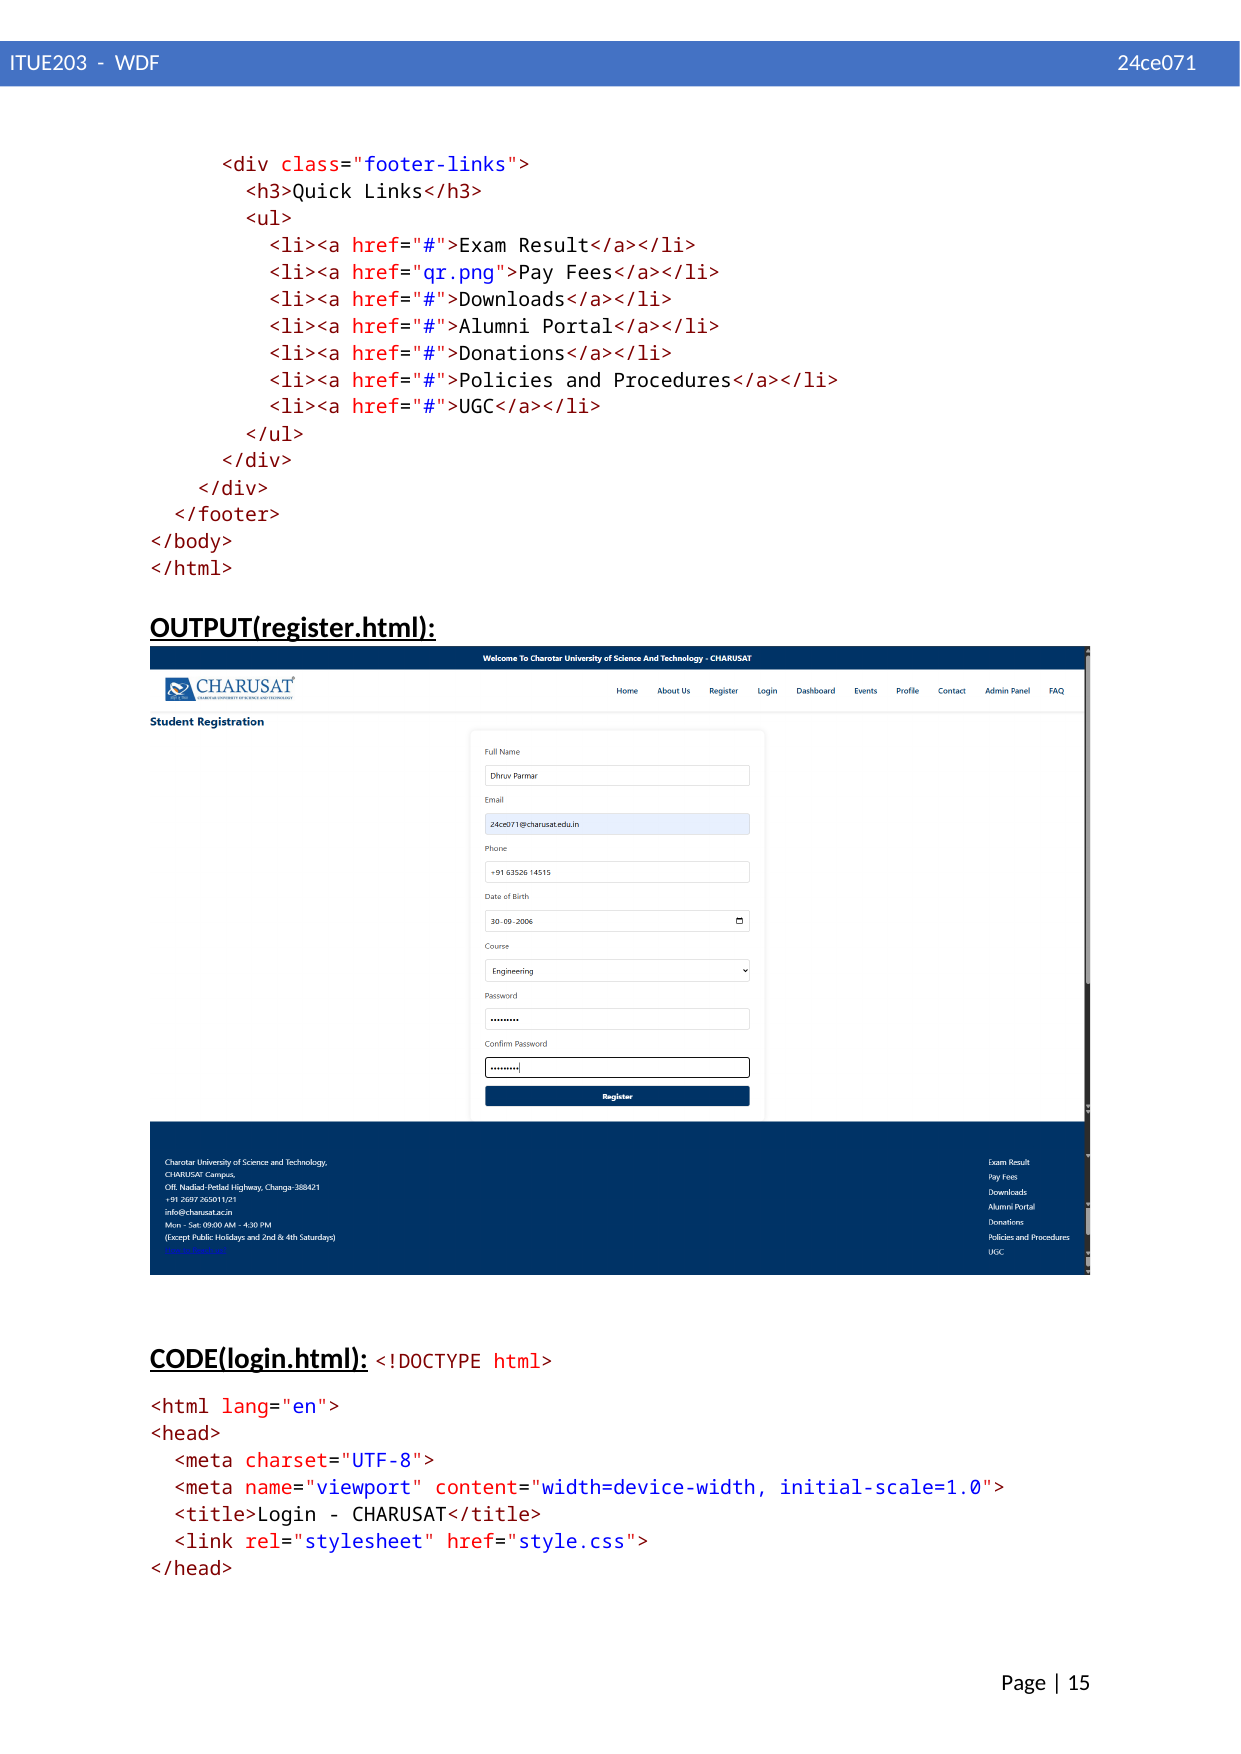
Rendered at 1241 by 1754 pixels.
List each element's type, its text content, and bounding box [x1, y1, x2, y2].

text <div class="footer-links"> [150, 150, 1090, 177]
text OUTPUT(register.html): [150, 609, 1090, 646]
text <li><a href="#">UGC</a></li> [150, 393, 1090, 420]
text CODE(login.html): <!DOCTYPE html> [150, 1340, 1090, 1376]
text <li><a href="qr.png">Pay Fees</a></li> [150, 258, 1090, 285]
text <html lang="en"> [150, 1392, 1090, 1419]
text </footer> [150, 501, 1090, 528]
text <h3>Quick Links</h3> [150, 177, 1090, 204]
picture [150, 646, 1091, 1275]
text </html> [150, 555, 1090, 582]
text </body> [150, 528, 1090, 555]
text <li><a href="#">Alumni Portal</a></li> [150, 312, 1090, 339]
text <title>Login - CHARUSAT</title> [150, 1500, 1090, 1527]
text <meta charset="UTF-8"> [150, 1446, 1090, 1473]
text <li><a href="#">Policies and Procedures</a></li> [150, 366, 1090, 393]
text </head> [150, 1554, 1090, 1581]
text </div> [150, 474, 1090, 501]
text <li><a href="#">Downloads</a></li> [150, 285, 1090, 312]
text </ul> [150, 420, 1090, 447]
text <li><a href="#">Exam Result</a></li> [150, 231, 1090, 258]
text <li><a href="#">Donations</a></li> [150, 339, 1090, 366]
text <link rel="stylesheet" href="style.css"> [150, 1527, 1090, 1554]
text <head> [150, 1419, 1090, 1446]
text <ul> [150, 204, 1090, 231]
text <meta name="viewport" content="width=device-width, initial-scale=1.0"> [150, 1473, 1090, 1500]
text </div> [150, 447, 1090, 474]
